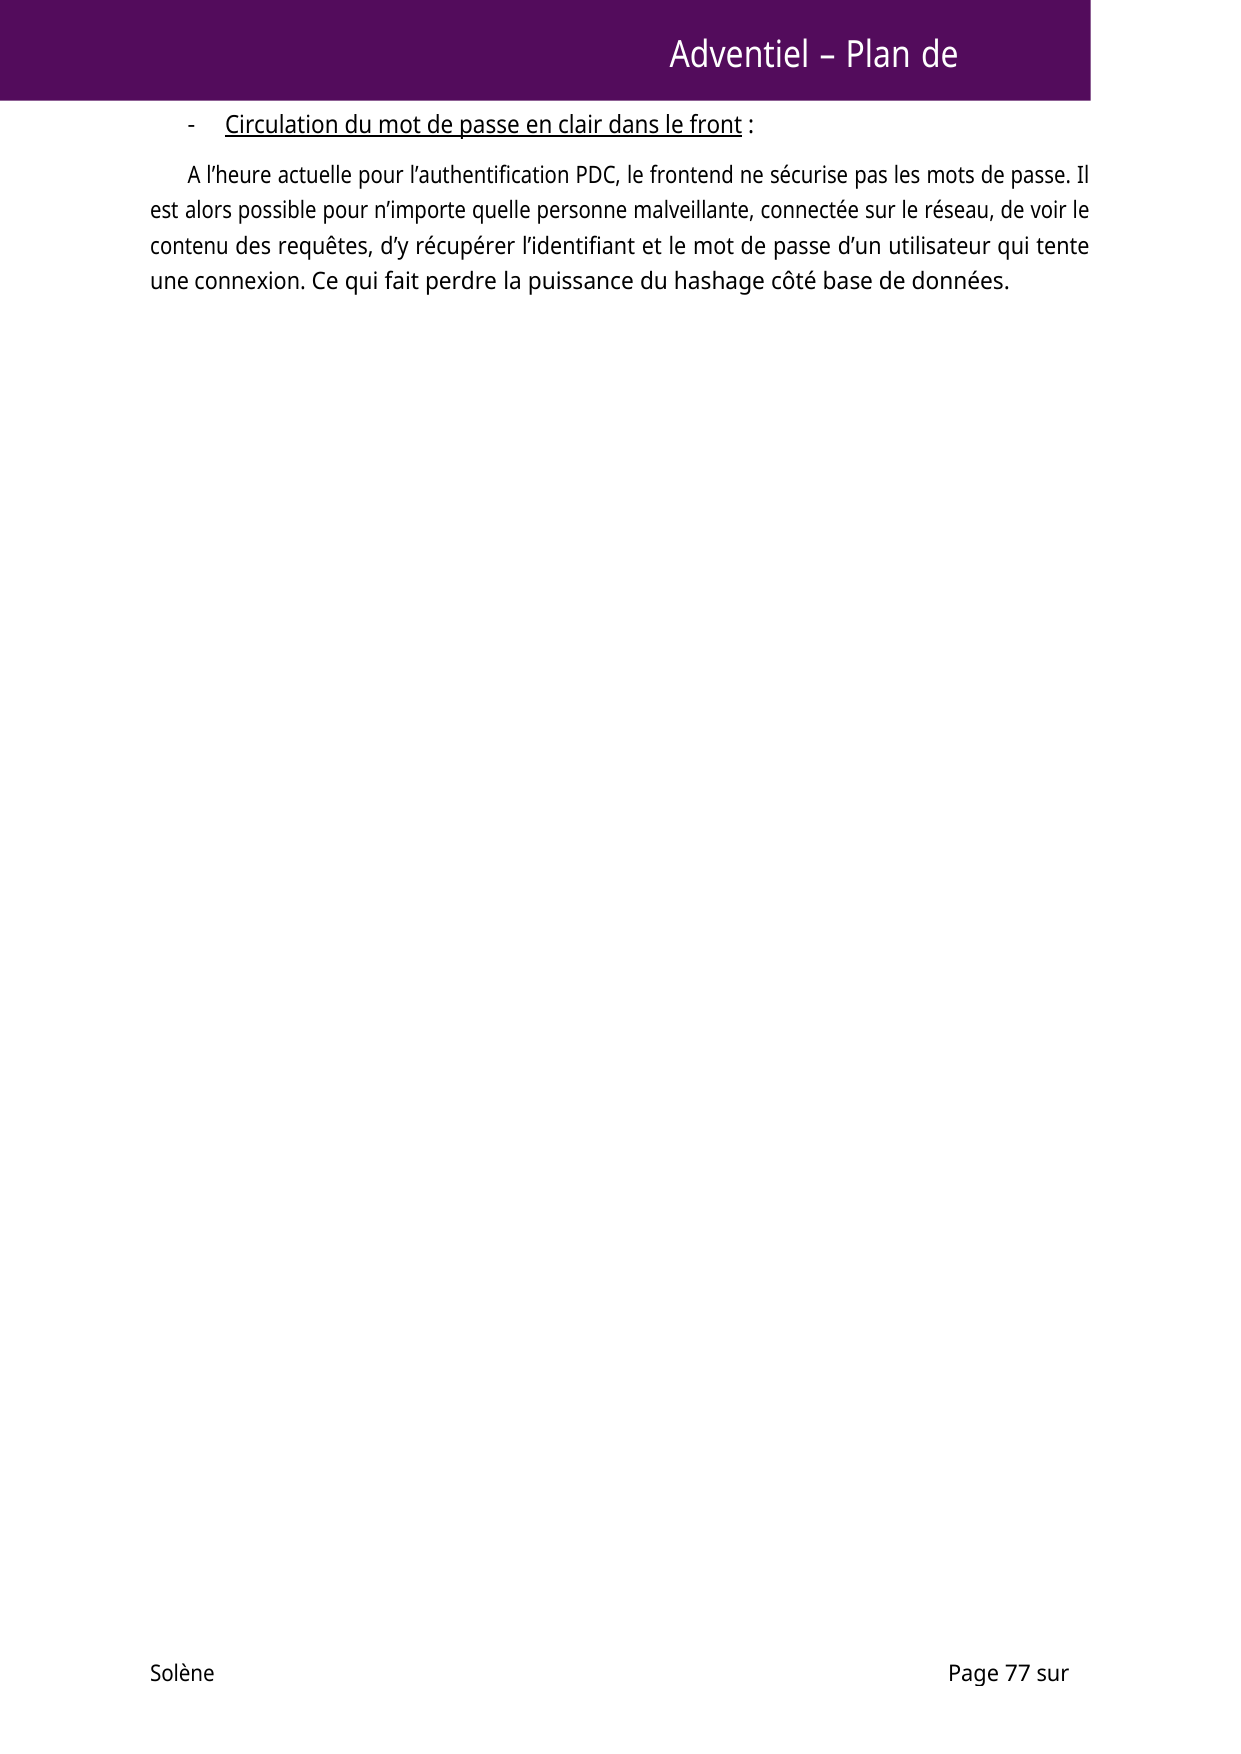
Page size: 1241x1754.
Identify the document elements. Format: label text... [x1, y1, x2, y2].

subtitle Circulation du mot de passe en clair dans le front : [187, 106, 1240, 140]
text A l’heure actuelle pour l’authentification PDC, le frontend ne sécurise pas les mots de passe. Il est alors possible pour n’importe quelle personne malveillante, connectée sur le réseau, de voir le contenu des requêtes, d’y récupérer l’identifiant et le mot de passe d’un utilisateur qui tente une connexion. Ce qui fait perdre la puissance du hashage côté base de données. [150, 158, 1091, 296]
